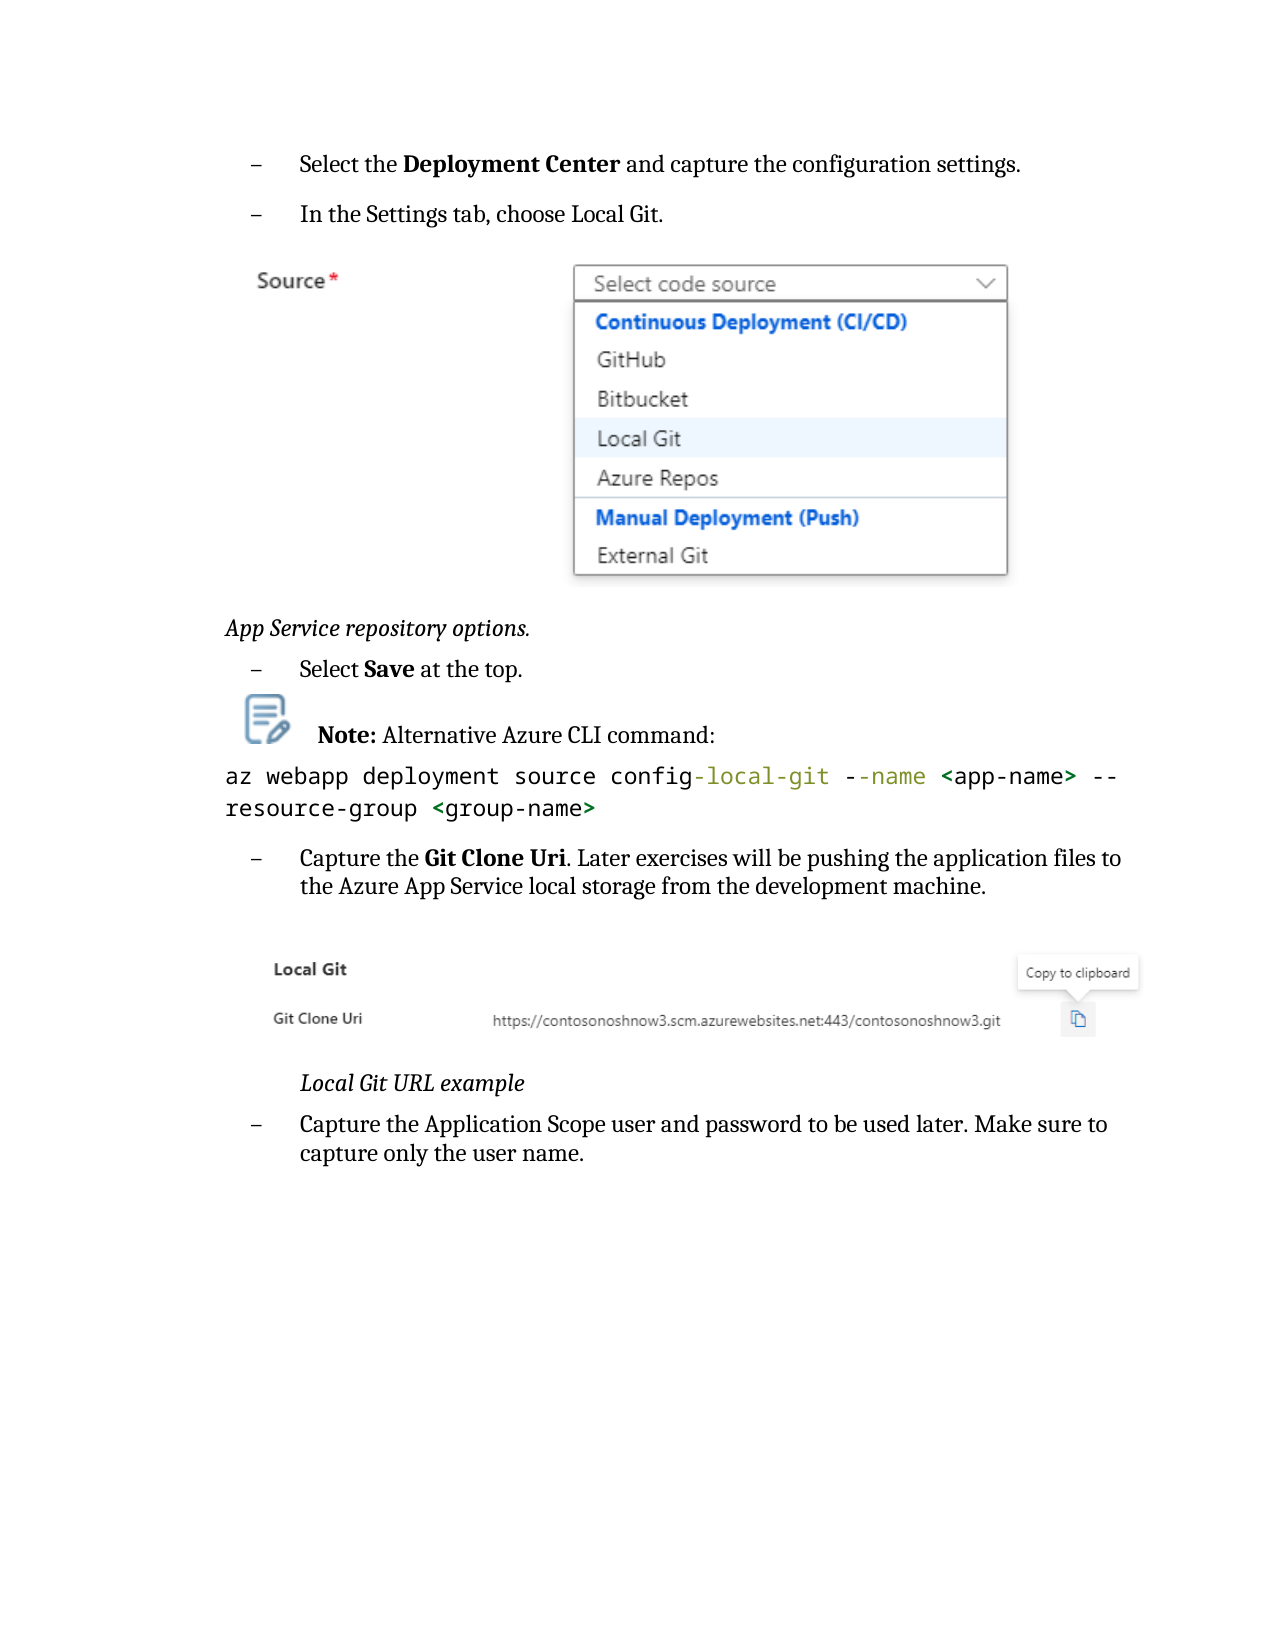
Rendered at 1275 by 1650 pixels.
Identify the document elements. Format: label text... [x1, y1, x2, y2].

list Note: Alternative Azure CLI command: [175, 694, 1075, 750]
list In the Settings tab, choose Local Git. [250, 199, 1125, 228]
list App Service repository options. [175, 614, 1125, 643]
picture [243, 249, 1021, 587]
list az webapp deployment source config-local-git --name <app-name> --resource-group <group-name> [175, 760, 1125, 823]
list Select the Deployment Center and capture the configuration settings. [250, 150, 1125, 179]
list Capture the Application Scope user and password to be used later. Make sure to capture only the user name. [250, 1110, 1125, 1168]
picture [243, 694, 293, 744]
list Capture the Git Clone Uri. Later exercises will be pushing the application files to the Azure App Service local storage from the development machine. [250, 843, 1125, 901]
list Local Git URL example [250, 1069, 1125, 1098]
picture [268, 950, 1144, 1048]
list Select Save at the top. [250, 655, 1125, 684]
